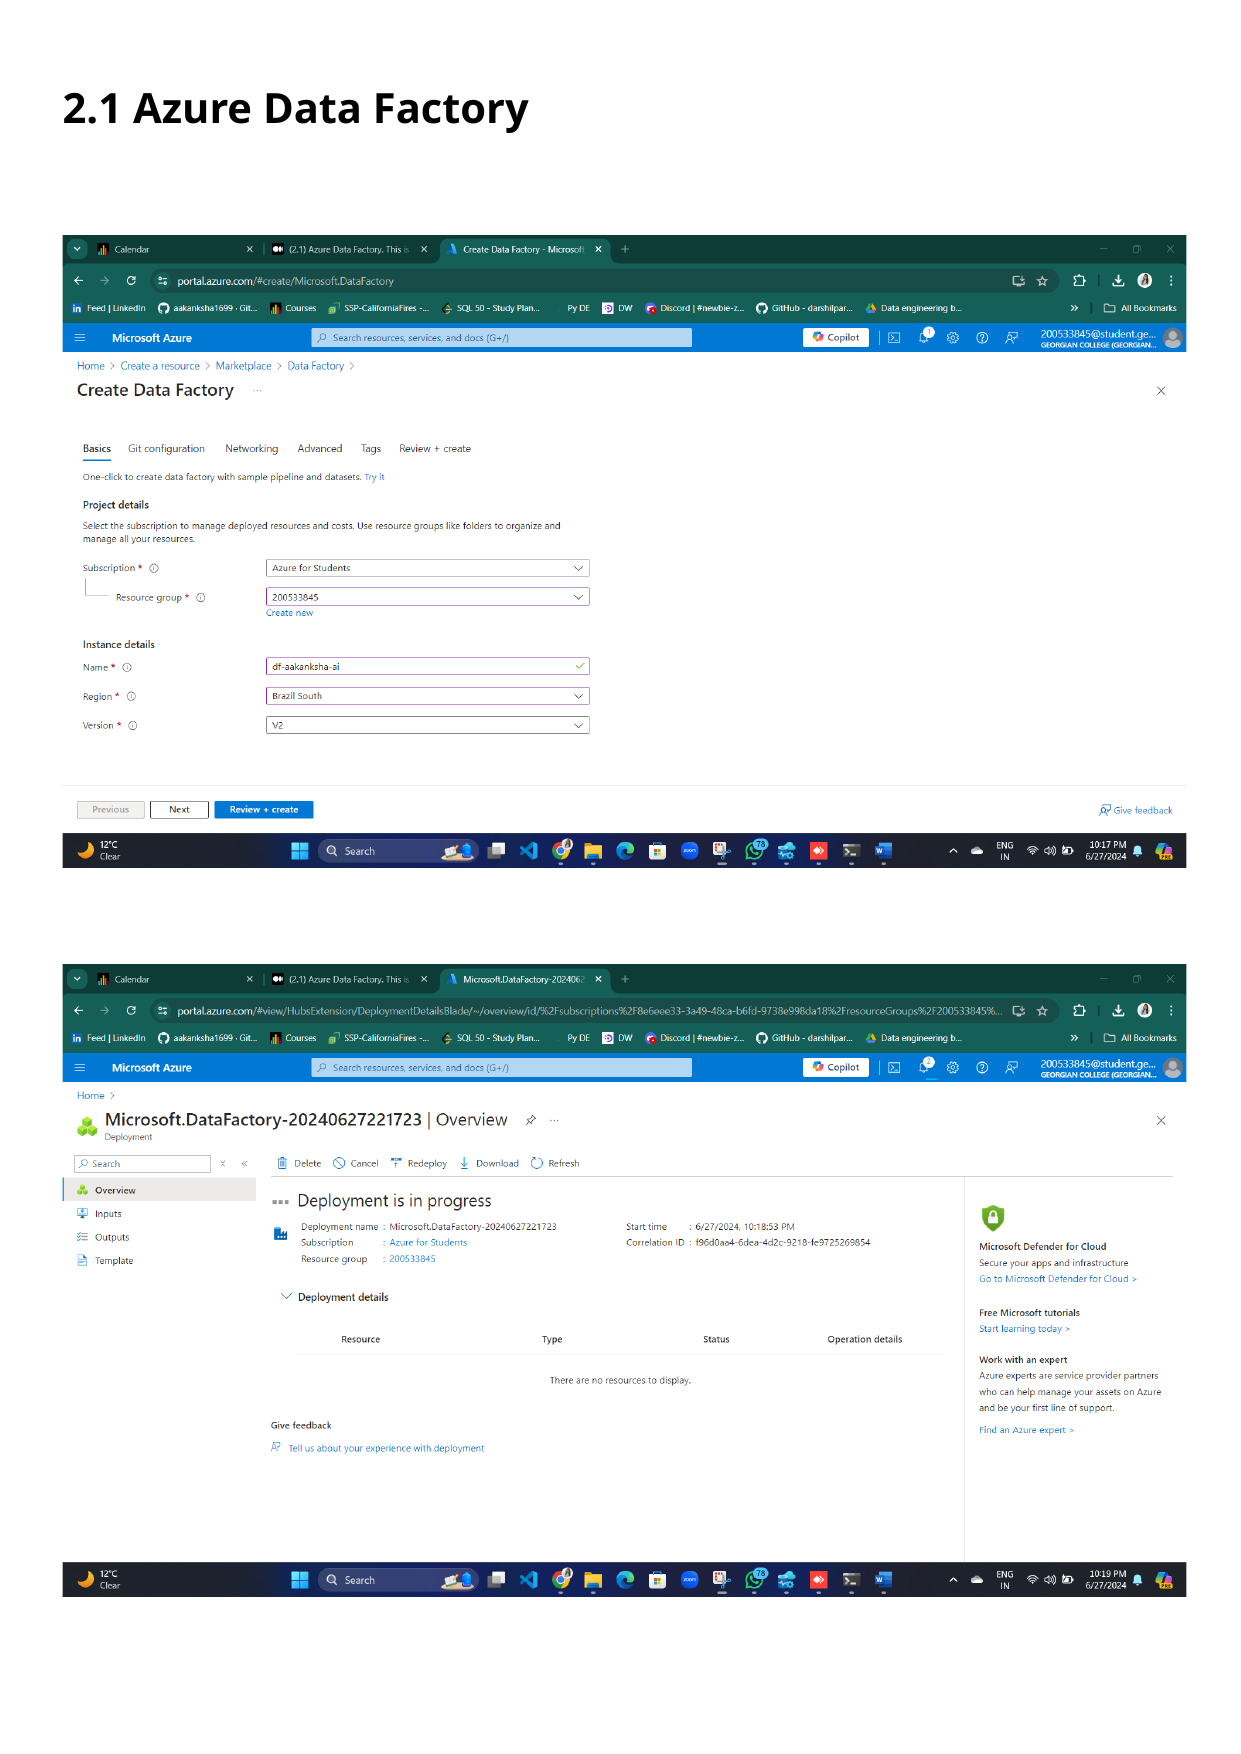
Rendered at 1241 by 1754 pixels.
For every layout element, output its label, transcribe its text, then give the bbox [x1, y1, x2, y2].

picture [62, 964, 1187, 1597]
text 2.1 Azure Data Factory [62, 79, 1186, 136]
picture [62, 235, 1187, 868]
